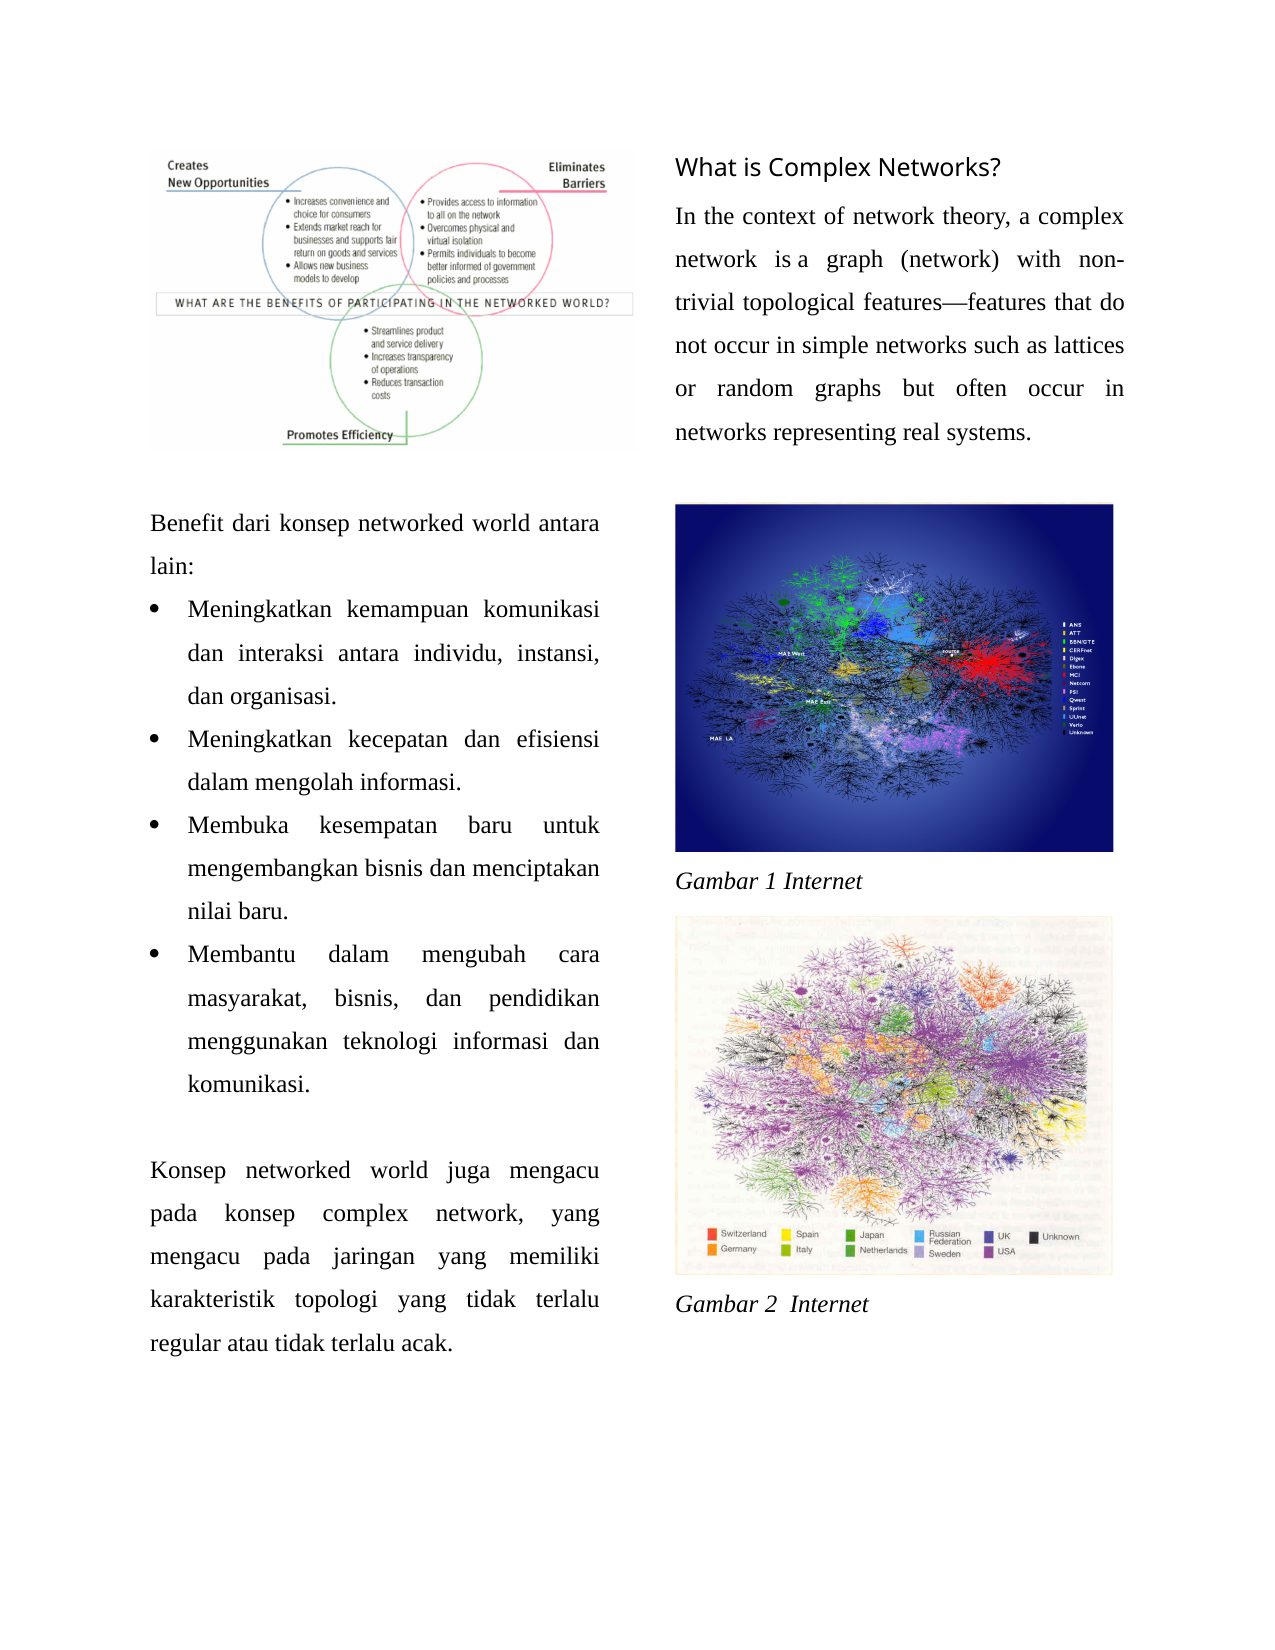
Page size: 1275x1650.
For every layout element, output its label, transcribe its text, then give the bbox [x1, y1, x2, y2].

text Konsep networked world juga mengacu pada konsep complex network, yang mengacu pada jaringan yang memiliki karakteristik topologi yang tidak terlalu regular atau tidak terlalu acak. [150, 1155, 600, 1356]
list Meningkatkan kemampuan komunikasi dan interaksi antara individu, instansi, dan organisasi. [150, 594, 600, 709]
picture [150, 150, 638, 451]
text Gambar 1 Internet [675, 866, 1125, 895]
text What is Complex Networks? [675, 150, 1125, 184]
text In the context of network theory, a complex network is a graph (network) with non-trivial topological features—features that do not occur in simple networks such as lattices or random graphs but often occur in networks representing real systems. [675, 201, 1125, 445]
picture [675, 502, 1114, 852]
picture [675, 916, 1113, 1275]
list Meningkatkan kecepatan dan efisiensi dalam mengolah informasi. [150, 724, 600, 796]
list Membantu dalam mengubah cara masyarakat, bisnis, dan pendidikan menggunakan teknologi informasi dan komunikasi. [150, 939, 600, 1098]
text Benefit dari konsep networked world antara lain: [150, 508, 600, 580]
list Membuka kesempatan baru untuk mengembangkan bisnis dan menciptakan nilai baru. [150, 810, 600, 925]
text Gambar 2 Internet [675, 1289, 1125, 1317]
